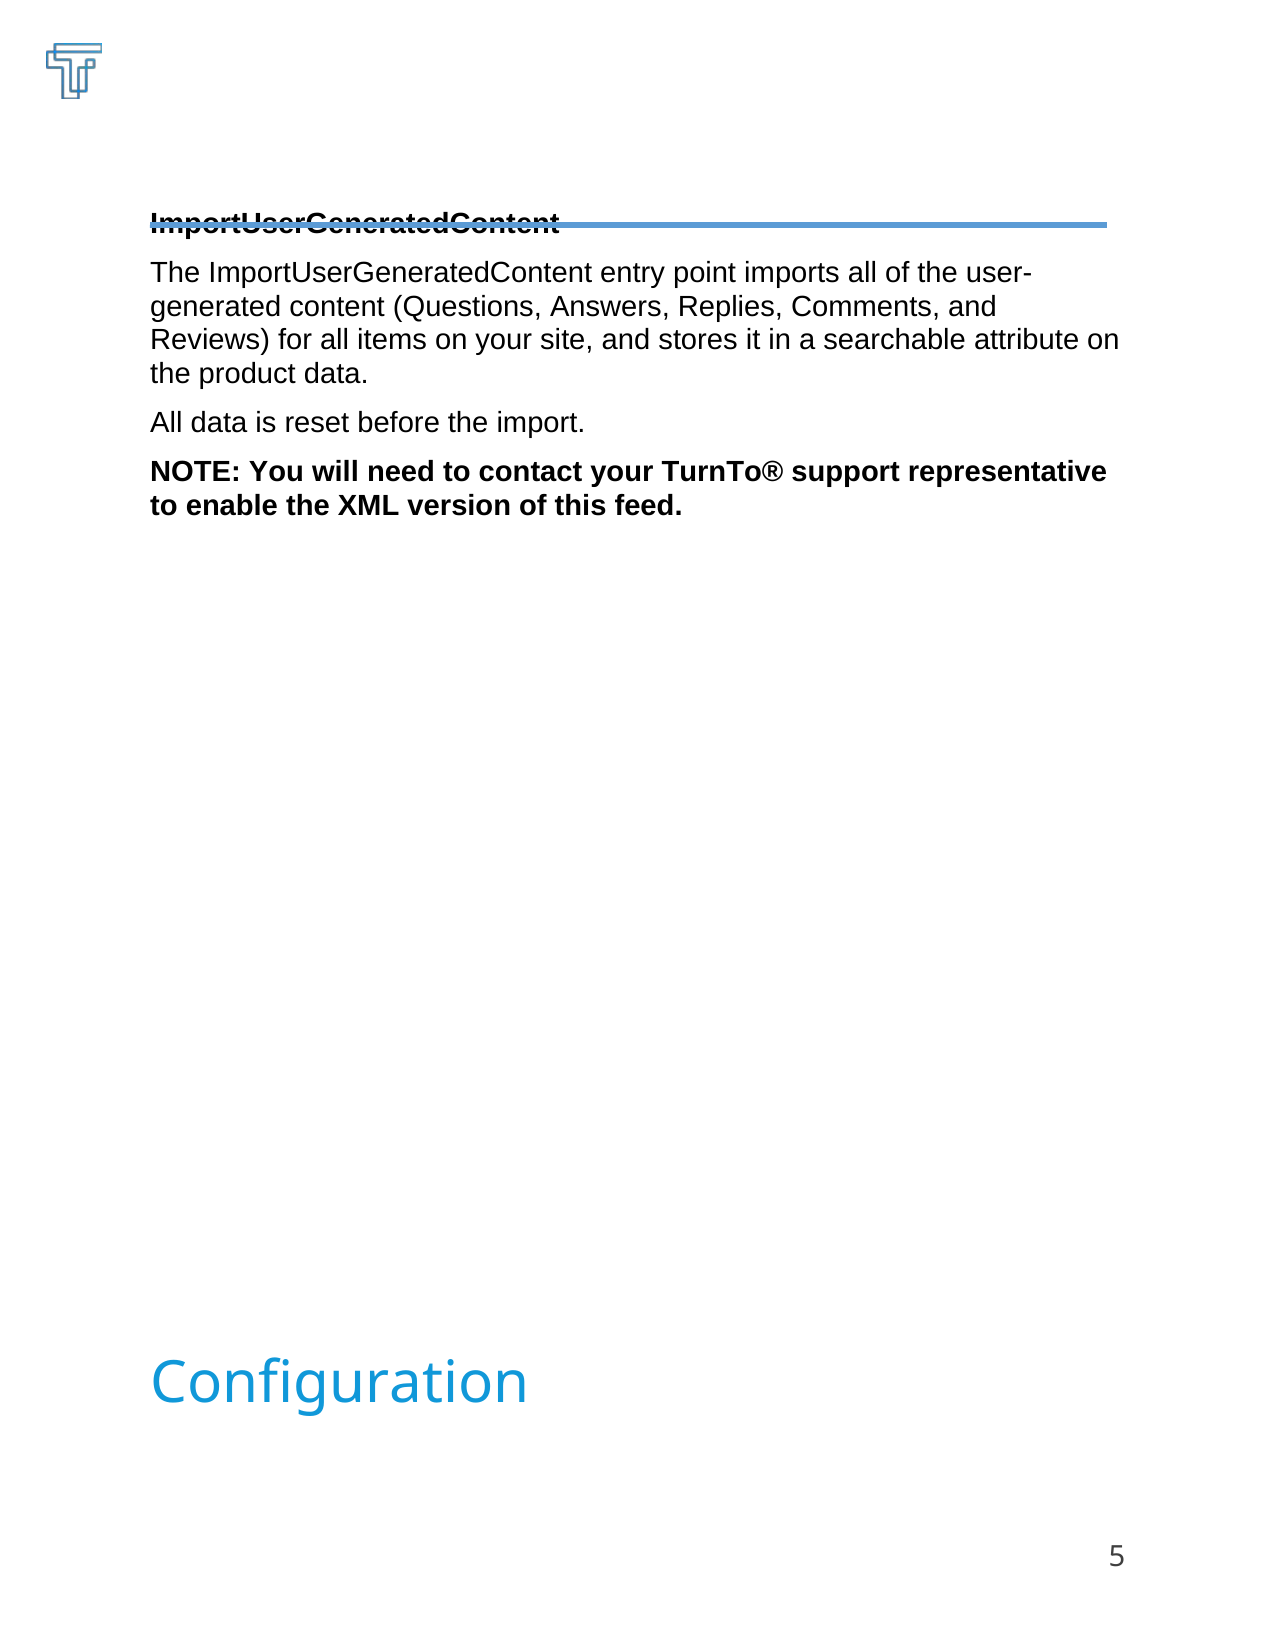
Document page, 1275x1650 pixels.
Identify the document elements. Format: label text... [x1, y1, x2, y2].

subtitle Configuration [150, 1341, 1125, 1420]
picture [46, 43, 102, 99]
text The ImportUserGeneratedContent entry point imports all of the user-generated content (Questions, Answers, Replies, Comments, and Reviews) for all items on your site, and stores it in a searchable attribute on the product data. [150, 255, 1125, 389]
text All data is reset before the import. [150, 405, 1125, 438]
text NOTE: You will need to contact your TurnTo® support representative to enable the XML version of this feed. [150, 454, 1125, 521]
text ImportUserGeneratedContent [150, 206, 1125, 239]
